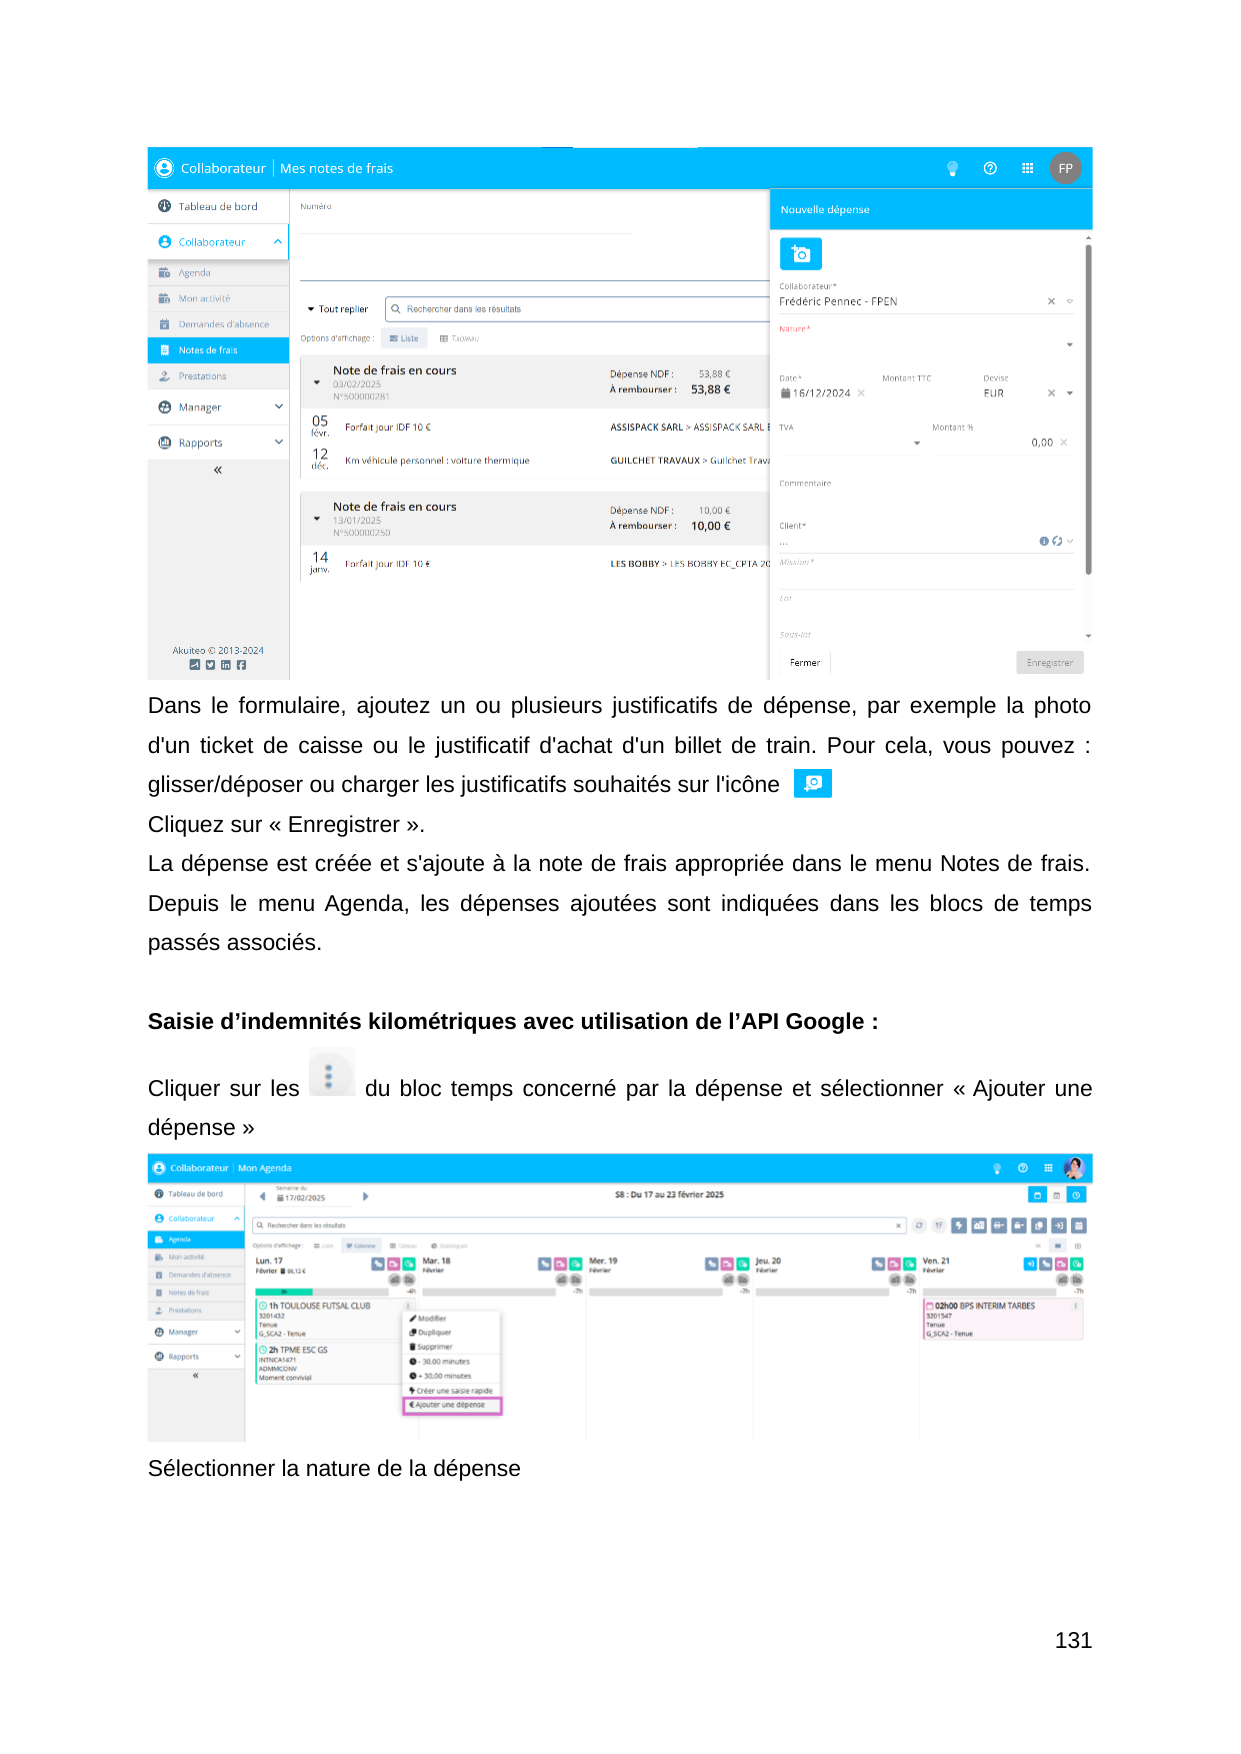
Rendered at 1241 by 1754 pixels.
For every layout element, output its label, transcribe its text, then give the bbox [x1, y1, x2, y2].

picture [147, 1183, 1093, 1442]
picture [157, 161, 171, 172]
picture [170, 1238, 190, 1243]
picture [153, 1162, 165, 1174]
text Dans le formulaire, ajoutez un ou plusieurs justificatifs de dépense, par exemple la photo d'un ticket de caisse ou le justificatif d'achat d'un billet de train. Pour cela, vous pouvez : glisser/déposer ou charger les justificatifs souhaités sur l'icône [148, 692, 1093, 798]
picture [994, 1164, 1000, 1173]
text Saisie d’indemnités kilométriques avec utilisation de l’API Google : [148, 1008, 1093, 1034]
text Sélectionner la nature de la dépense [148, 1455, 1093, 1481]
picture [147, 190, 1093, 680]
picture [261, 1166, 274, 1173]
picture [181, 1165, 193, 1171]
picture [948, 162, 957, 175]
picture [308, 1047, 356, 1096]
picture [1065, 1157, 1085, 1179]
picture [162, 346, 168, 355]
picture [1051, 153, 1081, 183]
text Cliquer sur les du bloc temps concerné par la dépense et sélectionner « Ajouter une dépense » [148, 1048, 1093, 1140]
picture [1045, 1165, 1052, 1171]
picture [805, 776, 821, 791]
text Cliquez sur « Enregistrer ». [148, 811, 1093, 837]
text La dépense est créée et s'ajoute à la note de frais appropriée dans le menu Notes de frais. Depuis le menu Agenda, les dépenses ajoutées sont indiquées dans les blocs de temps passés associés. [148, 850, 1093, 956]
